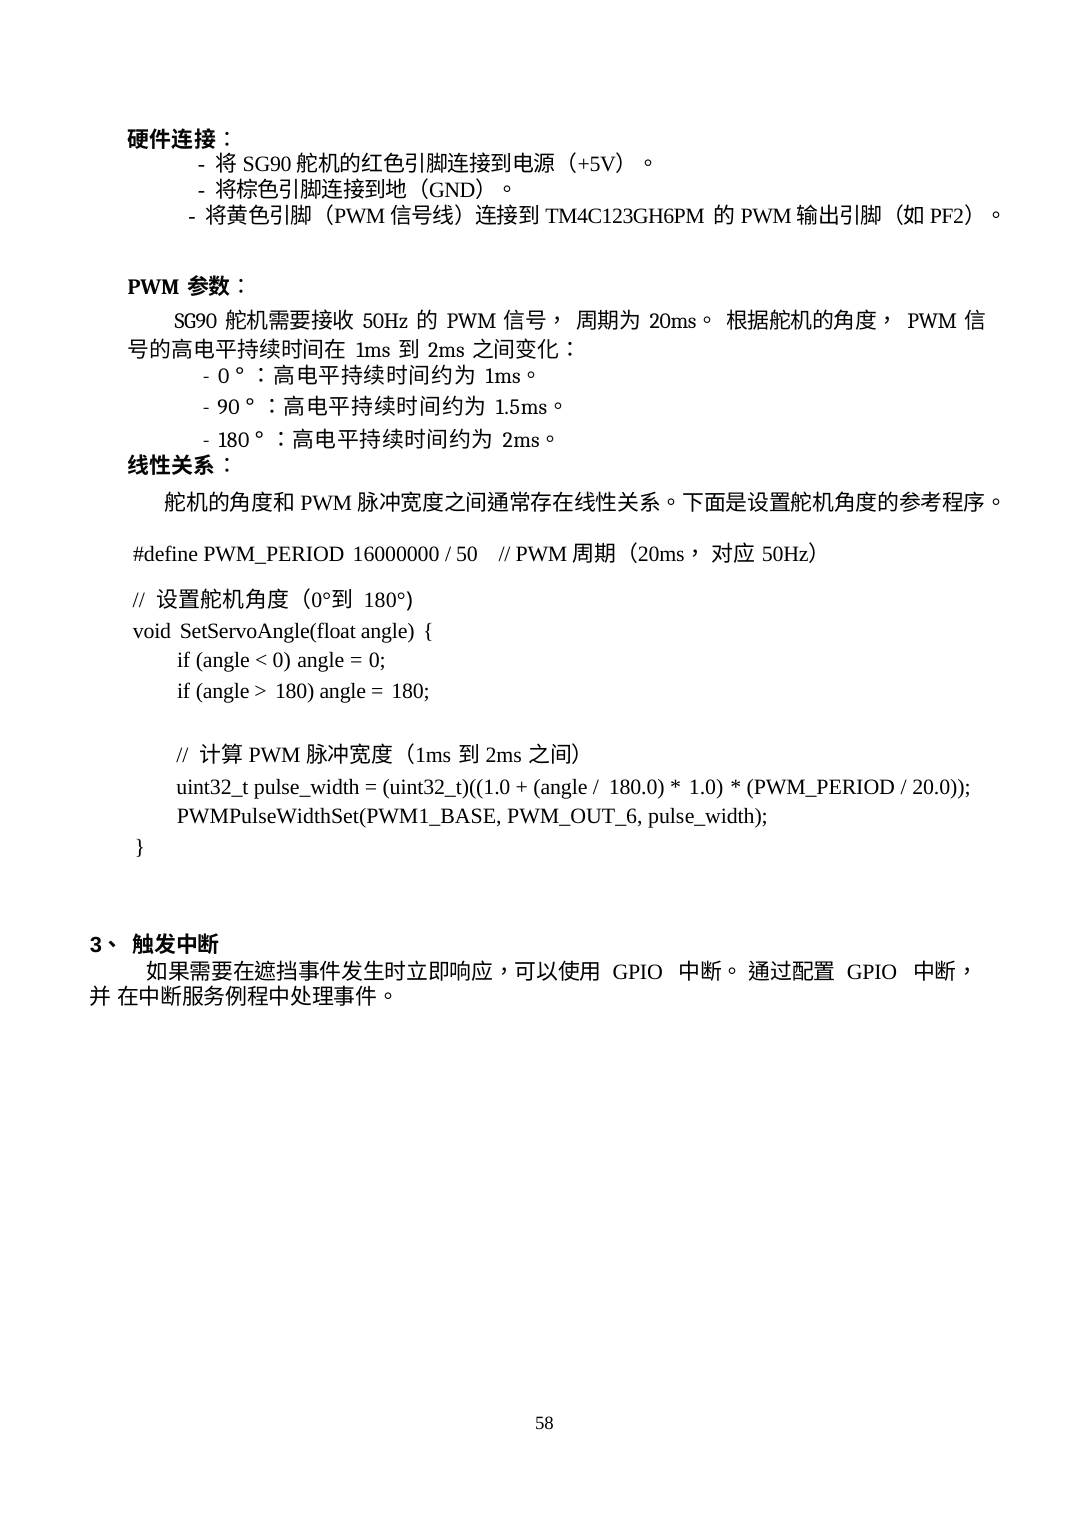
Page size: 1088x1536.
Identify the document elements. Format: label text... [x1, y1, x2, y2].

text - 将棕色引脚连接到地（GND）。 [198, 180, 1007, 202]
text // 设置舵机角度（0°到 180°) [132, 589, 1007, 612]
text - 90 ° ：高电平持续时间约为 1.5ms。 [202, 396, 1007, 419]
text - 将 SG90 舵机的红色引脚连接到电源（+5V）。 [198, 154, 1007, 176]
text 舵机的角度和 PWM 脉冲宽度之间通常存在线性关系。下面是设置舵机角度的参考程序。 #define PWM_PERIOD 16000000 / 50 // PWM 周期（20ms， 对应 50Hz） [133, 487, 1007, 568]
text 3、 触发中断 [89, 933, 1007, 957]
text if (angle > 180) angle = 180; [177, 683, 1007, 703]
text void SetServoAngle(float angle) { if (angle < 0) angle = 0; [133, 618, 434, 673]
text SG90 舵机需要接收 50Hz 的 PWM 信号， 周期为 20ms。 根据舵机的角度， PWM 信 号的高电平持续时间在 1ms 到 2ms 之间变化： [128, 306, 993, 363]
text } [134, 838, 1007, 858]
text 硬件连接： [127, 128, 1007, 152]
text - 180 ° ：高电平持续时间约为 2ms。 线性关系： [127, 426, 567, 480]
text - 0 ° ：高电平持续时间约为 1ms。 [202, 365, 1007, 389]
text - 将黄色引脚（PWM 信号线）连接到 TM4C123GH6PM 的 PWM 输出引脚（如PF2）。 [89, 206, 1007, 228]
text uint32_t pulse_width = (uint32_t)((1.0 + (angle / 180.0) * 1.0) * (PWM_PERIOD / 20.0)); PWMPulseWidthSet(PWM1_BASE, PWM_OUT_6, pulse_width); [176, 774, 971, 828]
text PWM 参数： [127, 275, 1007, 299]
text // 计算 PWM 脉冲宽度（1ms 到 2ms 之间） [176, 744, 1007, 767]
text 如果需要在遮挡事件发生时立即响应，可以使用 GPIO 中断。 通过配置 GPIO 中断，并 在中断服务例程中处理事件。 [89, 959, 998, 1011]
